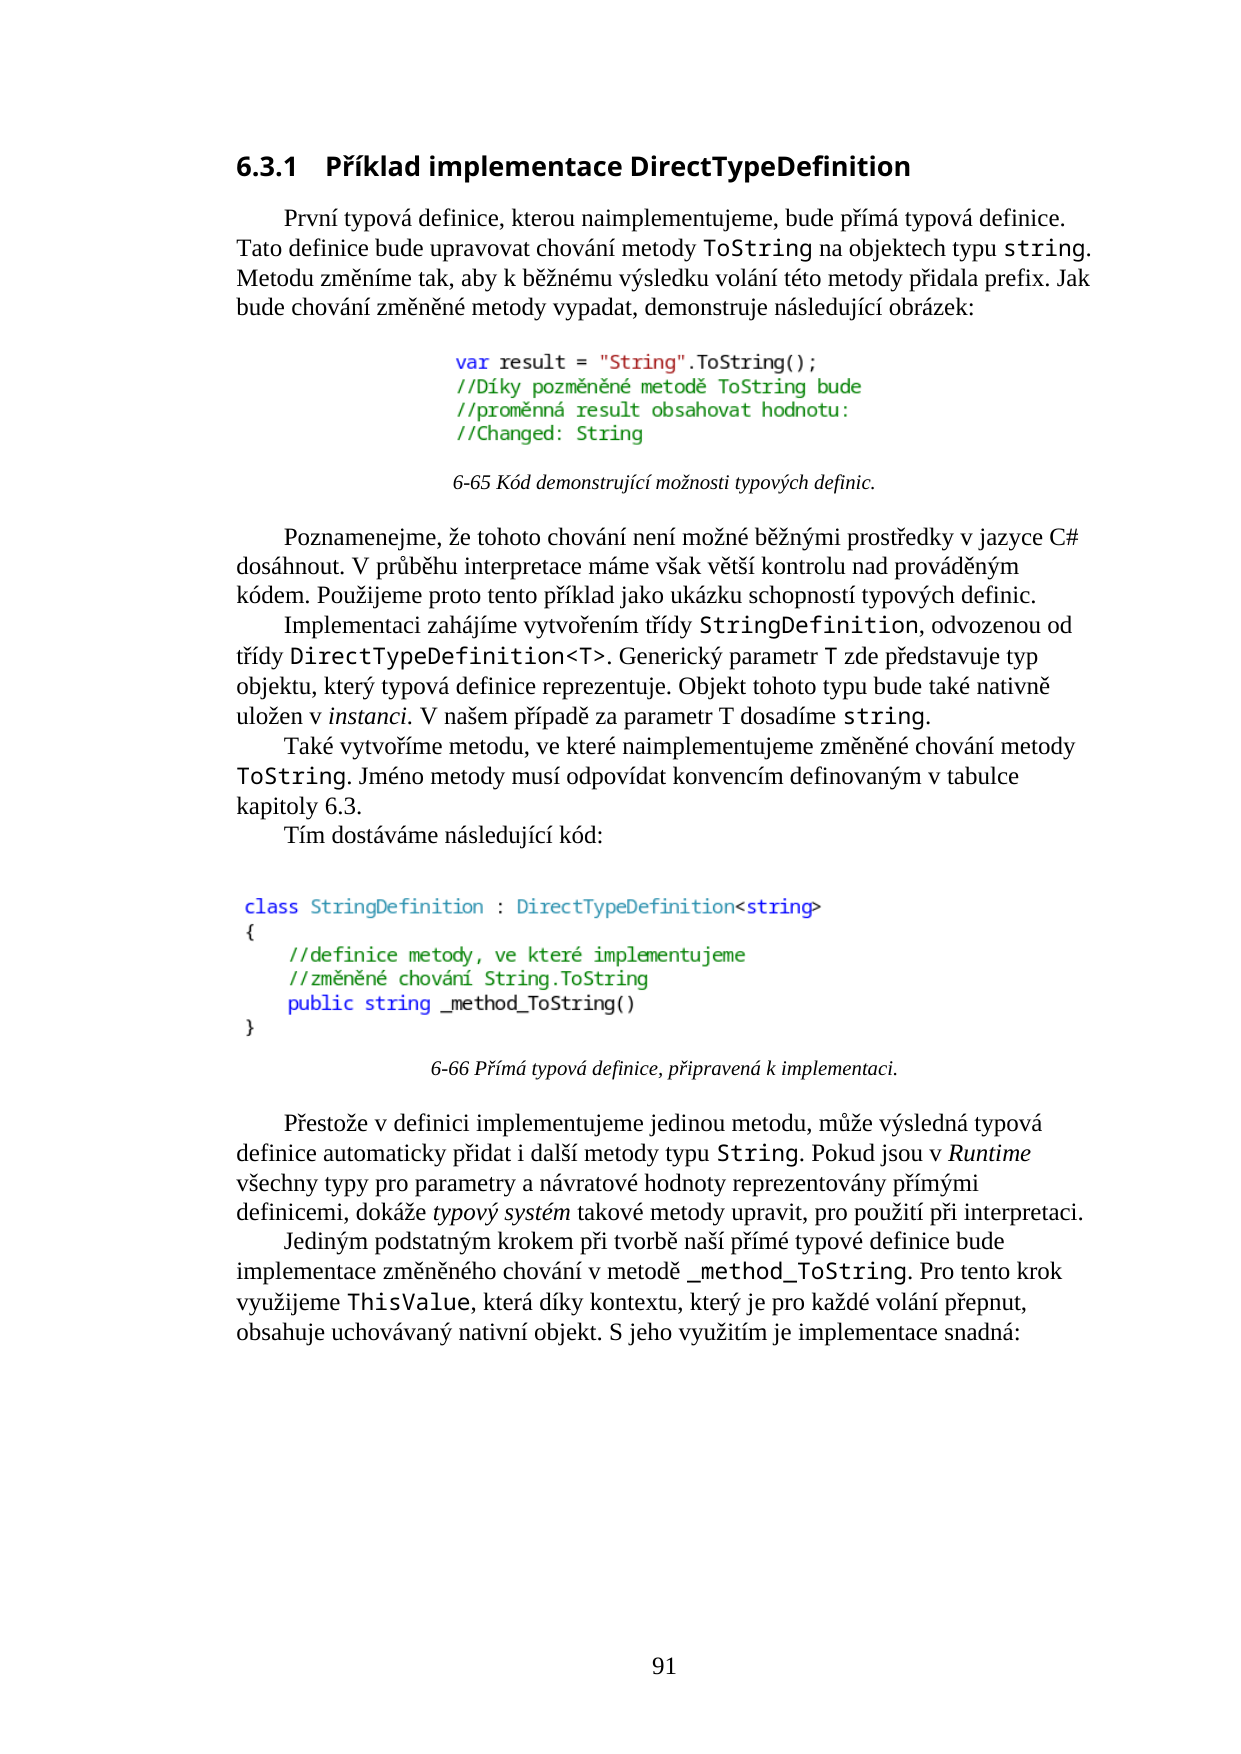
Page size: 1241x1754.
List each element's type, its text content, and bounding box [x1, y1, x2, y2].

text Implementaci zahájíme vytvořením třídy StringDefinition, odvozenou od třídy DirectTypeDefinition<T>. Generický parametr T zde představuje typ objektu, který typová definice reprezentuje. Objekt tohoto typu bude také nativně uložen v instanci. V našem případě za parametr T dosadíme string. [236, 609, 1092, 731]
text První typová definice, kterou naimplementujeme, bude přímá typová definice. Tato definice bude upravovat chování metody ToString na objektech typu string. Metodu změníme tak, aby k běžnému výsledku volání této metody přidala prefix. Jak bude chování změněné metody vypadat, demonstruje následující obrázek: [236, 203, 1092, 321]
text Přestože v definici implementujeme jedinou metodu, může výsledná typová definice automaticky přidat i další metody typu String. Pokud jsou v Runtime všechny typy pro parametry a návratové hodnoty reprezentovány přímými definicemi, dokáže typový systém takové metody upravit, pro použití při interpretaci. [236, 1108, 1092, 1226]
text Poznamenejme, že tohoto chování není možné běžnými prostředky v jazyce C# dosáhnout. V průběhu interpretace máme však větší kontrolu nad prováděným kódem. Použijeme proto tento příklad jako ukázku schopností typových definic. [236, 522, 1092, 609]
text Tím dostáváme následující kód: [236, 820, 1092, 849]
subtitle Příklad implementace DirectTypeDefinition [236, 148, 1092, 184]
text Jediným podstatným krokem při tvorbě naší přímé typové definice bude implementace změněného chování v metodě _method_ToString. Pro tento krok využijeme ThisValue, která díky kontextu, který je pro každé volání přepnut, obsahuje uchovávaný nativní objekt. S jeho využitím je implementace snadná: [236, 1226, 1092, 1346]
text Také vytvoříme metodu, ve které naimplementujeme změněné chování metody ToString. Jméno metody musí odpovídat konvencím definovaným v tabulce kapitoly 6.3. [236, 731, 1092, 820]
